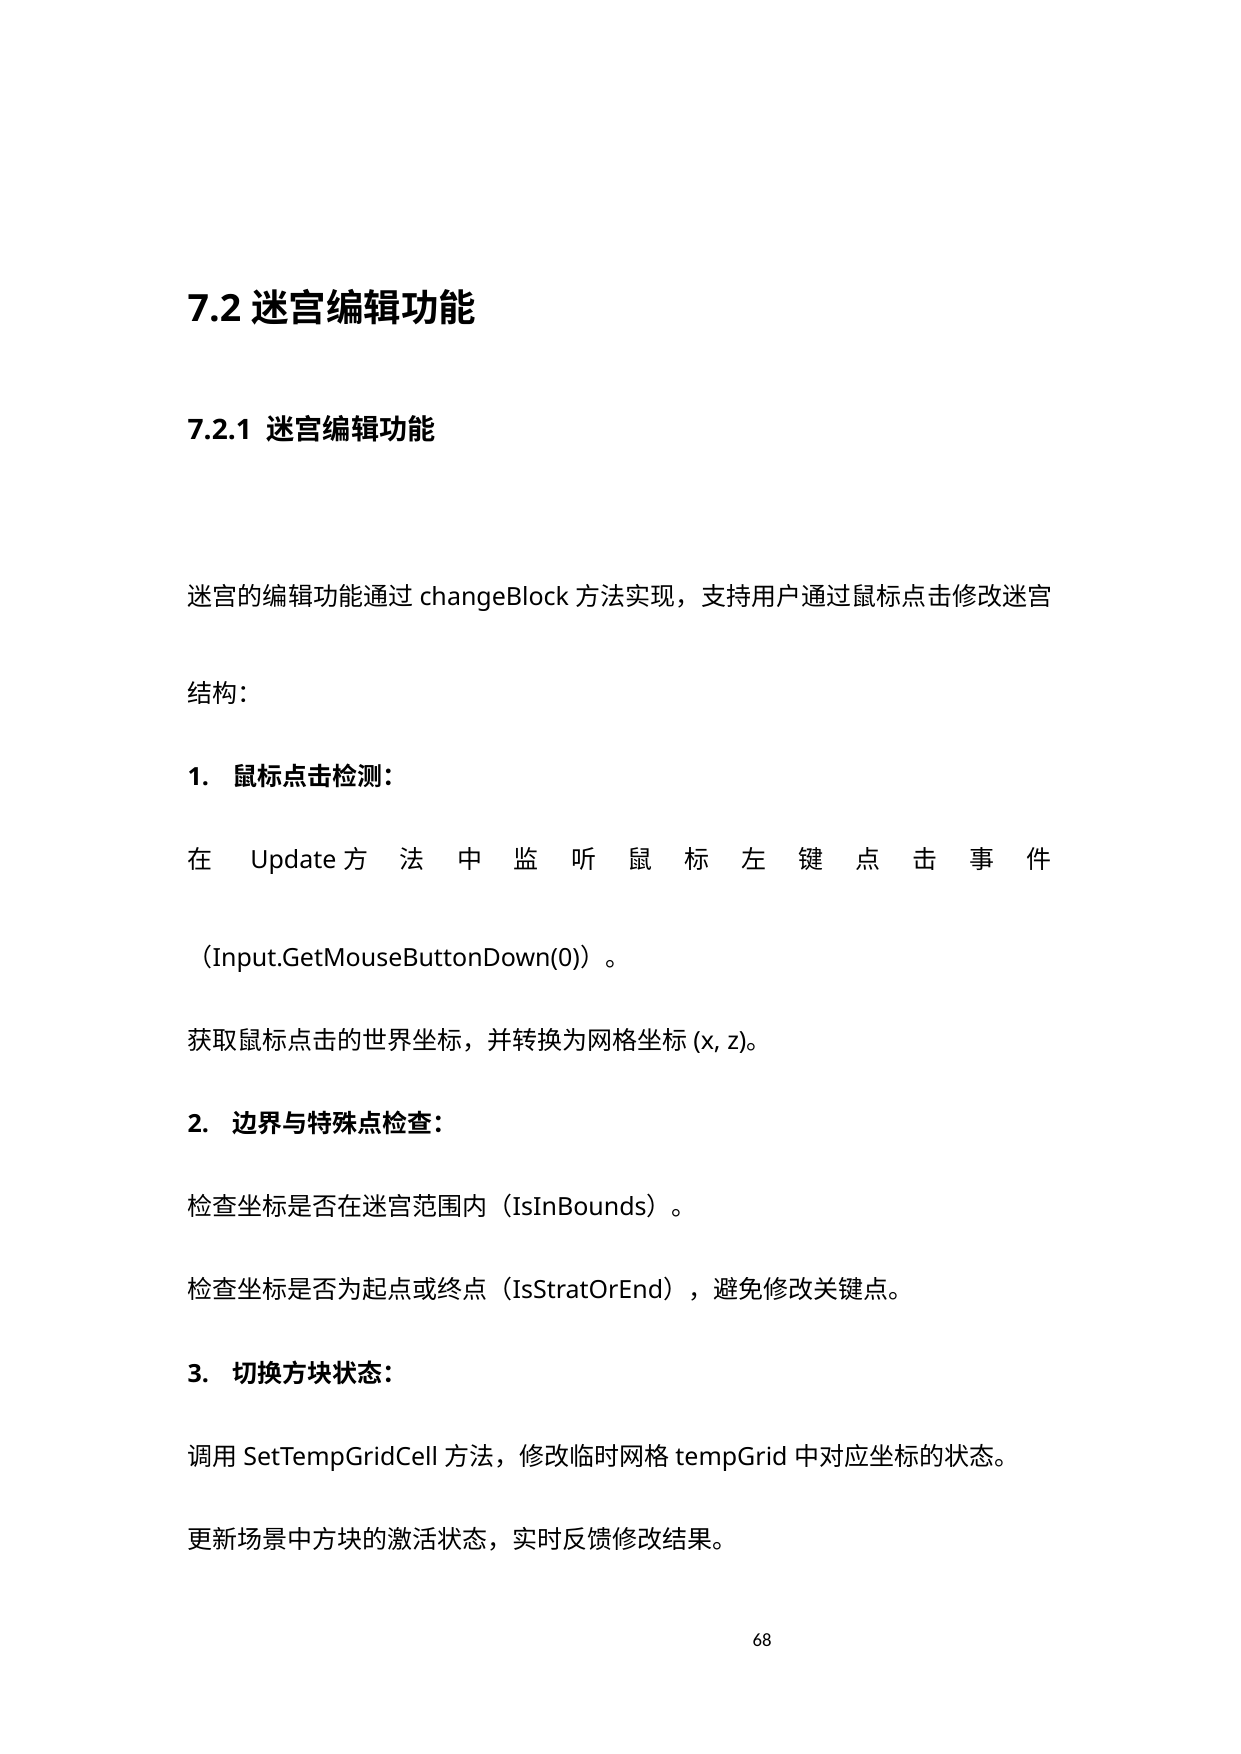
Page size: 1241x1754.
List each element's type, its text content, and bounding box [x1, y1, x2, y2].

list 切换方块状态： [187, 1339, 1053, 1404]
subtitle 7.2 迷宫编辑功能 [187, 273, 1053, 338]
text 更新场景中方块的激活状态，实时反馈修改结果。 [187, 1505, 1053, 1570]
list 鼠标点击检测： [187, 742, 1053, 807]
list 边界与特殊点检查： [187, 1089, 1053, 1154]
text 在 Update 方法中监听鼠标左键点击事件（Input.GetMouseButtonDown(0)）。 [187, 826, 1053, 988]
text 迷宫的编辑功能通过 changeBlock 方法实现，支持用户通过鼠标点击修改迷宫结构： [187, 562, 1053, 724]
text 调用 SetTempGridCell 方法，修改临时网格 tempGrid 中对应坐标的状态。 [187, 1422, 1053, 1487]
text 检查坐标是否在迷宫范围内（IsInBounds）。 [187, 1172, 1053, 1237]
text 7.2.1 迷宫编辑功能 [187, 394, 1053, 459]
text 检查坐标是否为起点或终点（IsStratOrEnd），避免修改关键点。 [187, 1256, 1053, 1321]
text 获取鼠标点击的世界坐标，并转换为网格坐标 (x, z)。 [187, 1006, 1053, 1071]
